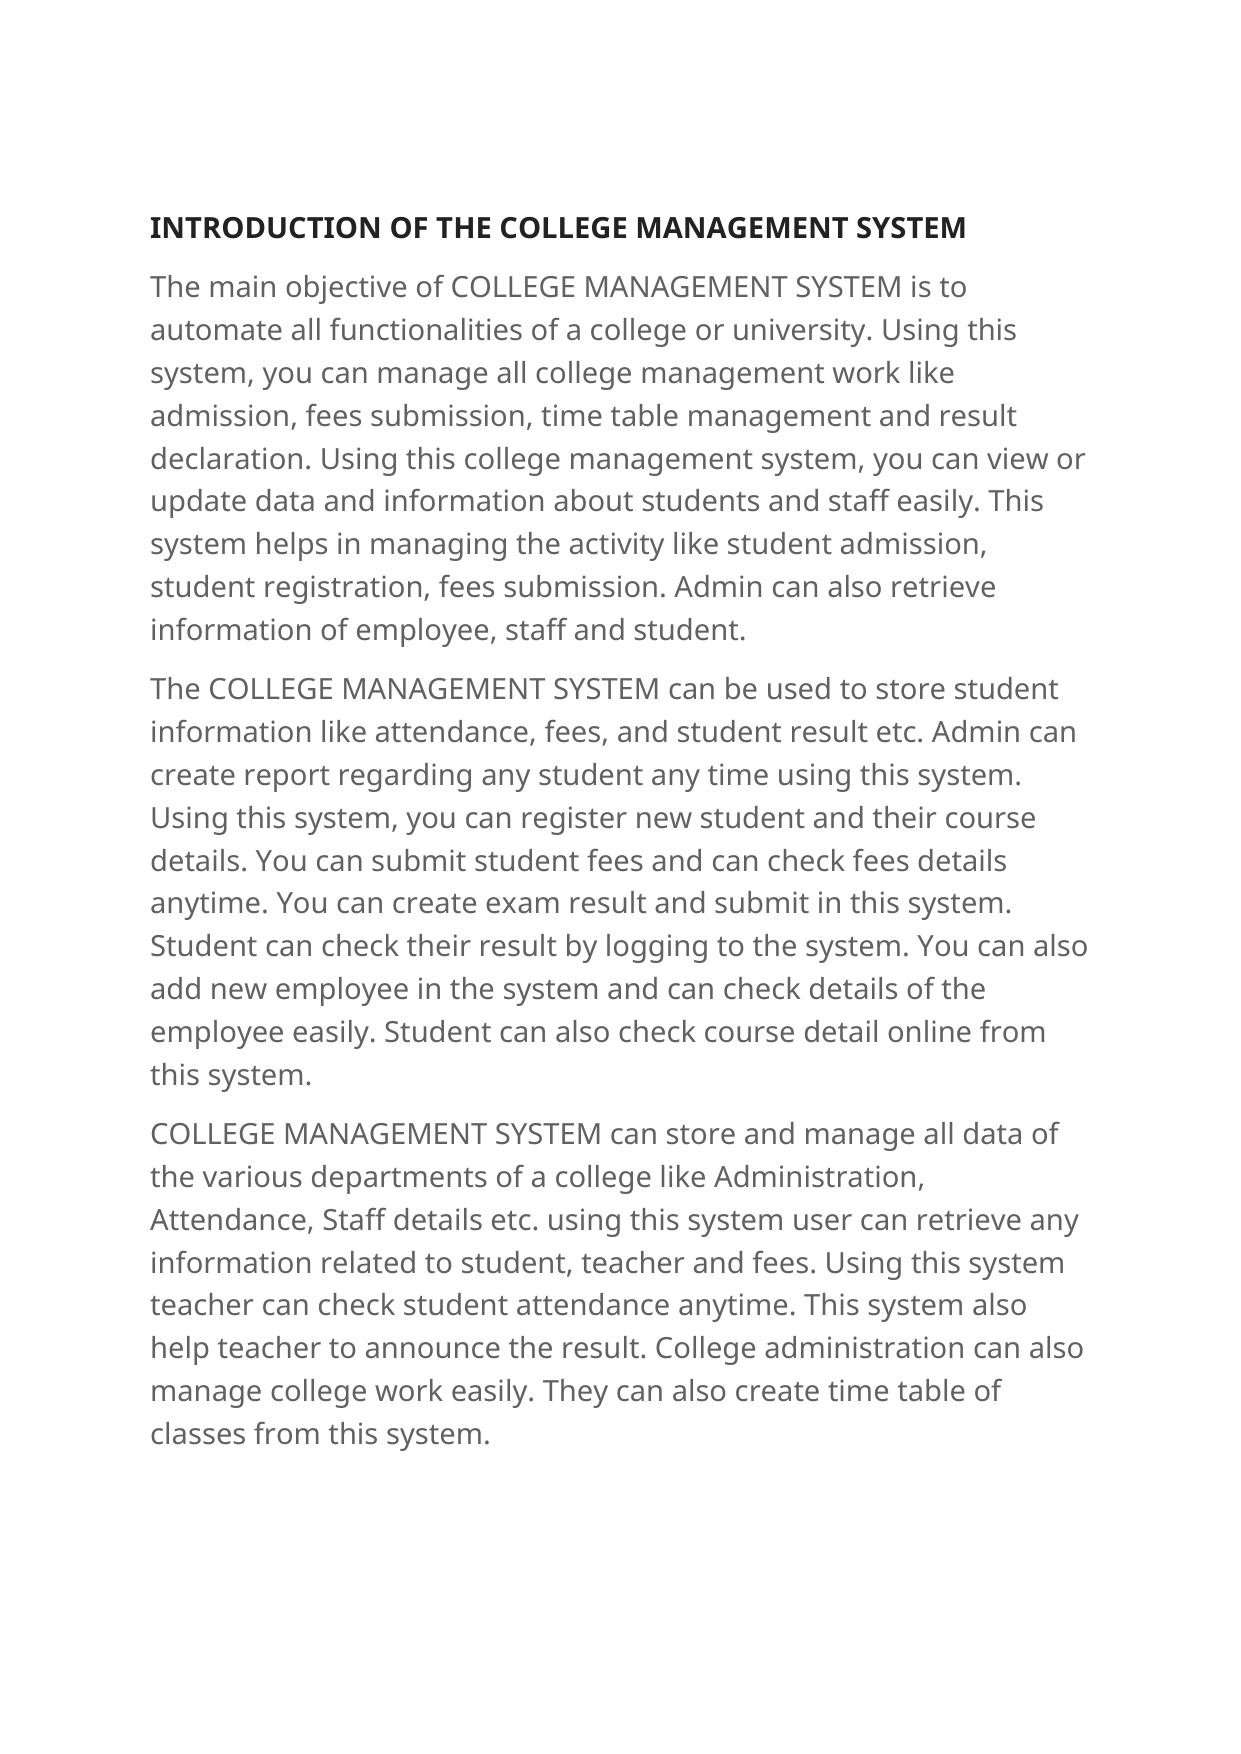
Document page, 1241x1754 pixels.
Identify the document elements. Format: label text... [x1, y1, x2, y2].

text The main objective of COLLEGE MANAGEMENT SYSTEM is to automate all functionalities of a college or university. Using this system, you can manage all college management work like admission, fees submission, time table management and result declaration. Using this college management system, you can view or update data and information about students and staff easily. This system helps in managing the activity like student admission, student registration, fees submission. Admin can also retrieve information of employee, staff and student. [150, 267, 1090, 649]
text The COLLEGE MANAGEMENT SYSTEM can be used to store student information like attendance, fees, and student result etc. Admin can create report regarding any student any time using this system. Using this system, you can register new student and their course details. You can submit student fees and can check fees details anytime. You can create exam result and submit in this system. Student can check their result by logging to the system. You can also add new employee in the system and can check details of the employee easily. Student can also check course detail online from this system. [150, 669, 1090, 1094]
text INTRODUCTION OF THE COLLEGE MANAGEMENT SYSTEM [150, 207, 1090, 247]
text COLLEGE MANAGEMENT SYSTEM can store and manage all data of the various departments of a college like Administration, Attendance, Staff details etc. using this system user can retrieve any information related to student, teacher and fees. Using this system teacher can check student attendance anytime. This system also help teacher to announce the result. College administration can also manage college work easily. They can also create time table of classes from this system. [150, 1113, 1090, 1453]
